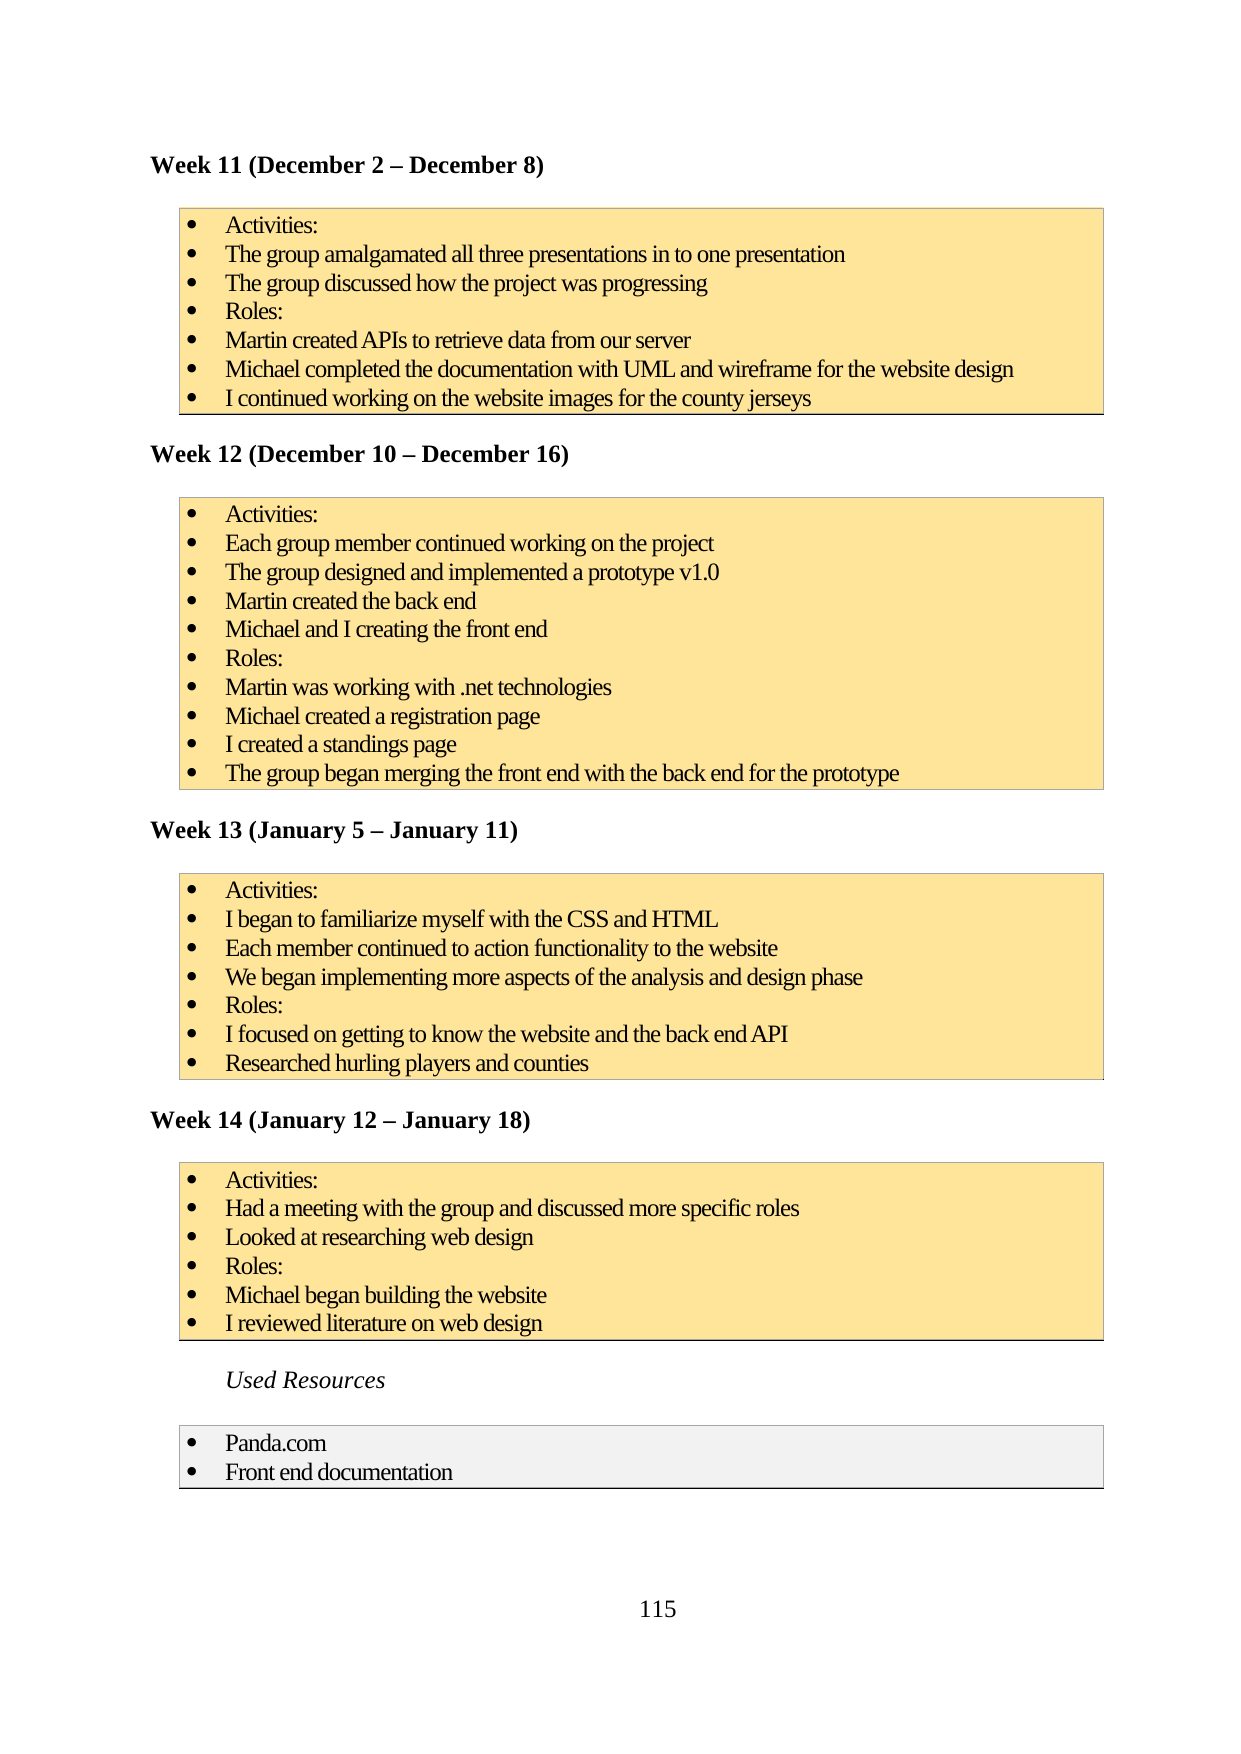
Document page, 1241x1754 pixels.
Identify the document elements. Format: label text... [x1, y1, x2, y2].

title I focused on getting to know the website and the back end API [180, 1016, 1103, 1045]
title The group began merging the front end with the back end for the prototype [180, 756, 1103, 789]
title Roles: [180, 641, 1103, 669]
title Looked at researching web design [180, 1220, 1103, 1248]
title The group discussed how the project was progressing [180, 265, 1103, 294]
title Each member continued to action functionality to the website [180, 930, 1103, 959]
title I created a standings page [180, 727, 1103, 756]
title Martin created the back end [180, 583, 1103, 612]
title Had a meeting with the group and discussed more specific roles [180, 1191, 1103, 1220]
title Each group member continued working on the project [180, 526, 1103, 554]
title Panda.com [180, 1426, 1103, 1454]
title Michael began building the website [180, 1277, 1103, 1306]
title Michael created a registration page [180, 698, 1103, 727]
title Roles: [180, 988, 1103, 1016]
title Martin created APIs to retrieve data from our server [180, 322, 1103, 351]
title Researched hurling players and counties [180, 1045, 1103, 1079]
title Roles: [180, 294, 1103, 322]
title Roles: [180, 1248, 1103, 1277]
subtitle Week 14 (January 12 – January 18) [150, 1105, 1090, 1133]
title Activities: [180, 874, 1103, 901]
title The group amalgamated all three presentations in to one presentation [180, 236, 1103, 265]
subtitle Week 13 (January 5 – January 11) [150, 815, 1090, 844]
title Michael completed the documentation with UML and wireframe for the website design [180, 351, 1103, 380]
title I reviewed literature on web design [180, 1306, 1103, 1339]
title Front end documentation [180, 1454, 1103, 1487]
title The group designed and implemented a prototype v1.0 [180, 554, 1103, 583]
title Activities: [180, 498, 1103, 526]
subtitle Week 12 (December 10 – December 16) [150, 439, 1090, 468]
title I continued working on the website images for the county jerseys [180, 380, 1103, 413]
subtitle Week 11 (December 2 – December 8) [150, 150, 1090, 179]
title Activities: [180, 1163, 1103, 1191]
text Used Resources [150, 1365, 1090, 1394]
title Michael and I creating the front end [180, 612, 1103, 641]
title We began implementing more aspects of the analysis and design phase [180, 959, 1103, 988]
title Activities: [180, 209, 1103, 236]
title Martin was working with .net technologies [180, 669, 1103, 698]
title I began to familiarize myself with the CSS and HTML [180, 901, 1103, 930]
